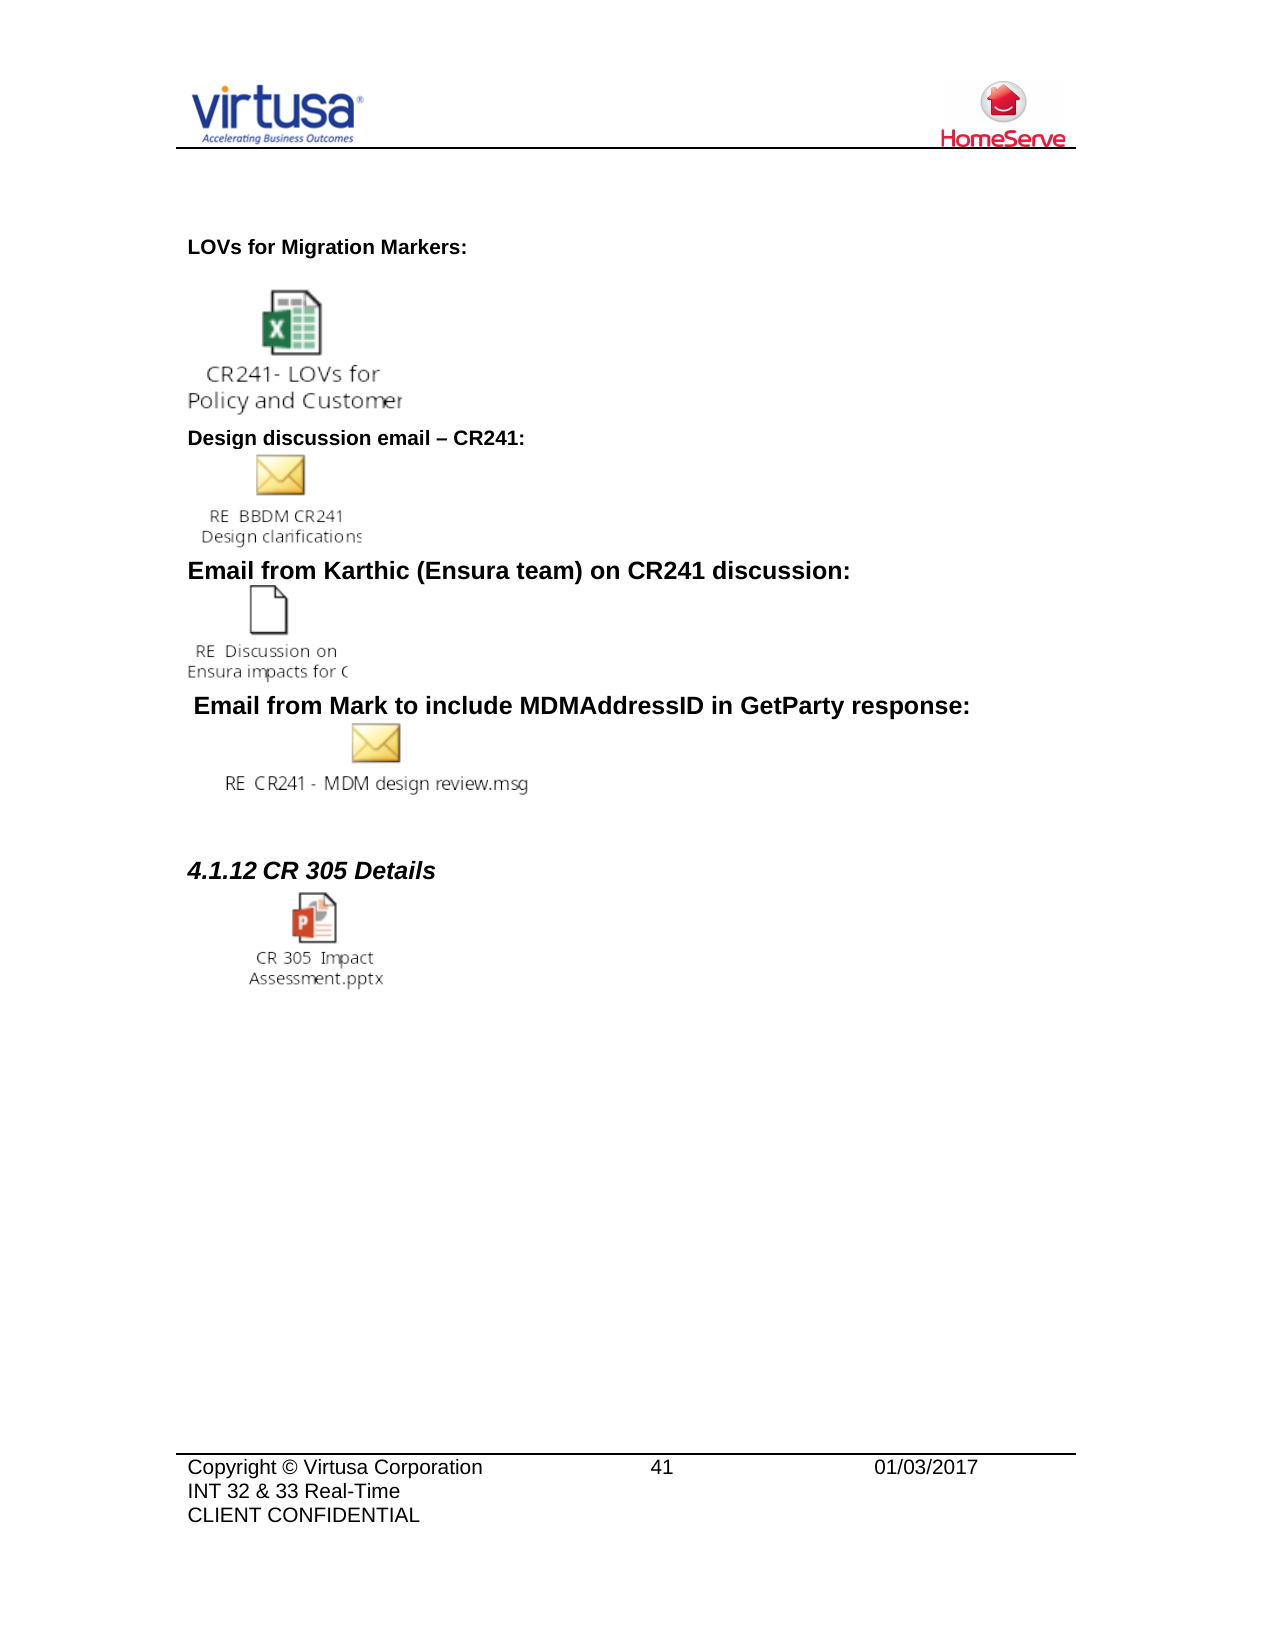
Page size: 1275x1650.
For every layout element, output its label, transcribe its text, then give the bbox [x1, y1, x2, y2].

text Design discussion email – CR241: [187, 425, 1087, 449]
subtitle CR 305 Details [187, 856, 1087, 885]
picture [941, 81, 1065, 147]
text Email from Mark to include MDMAddressID in GetParty response: [187, 691, 1087, 719]
text LOVs for Migration Markers: [187, 235, 1087, 259]
text Email from Karthic (Ensura team) on CR241 discussion: [187, 556, 1087, 584]
picture [187, 80, 368, 147]
